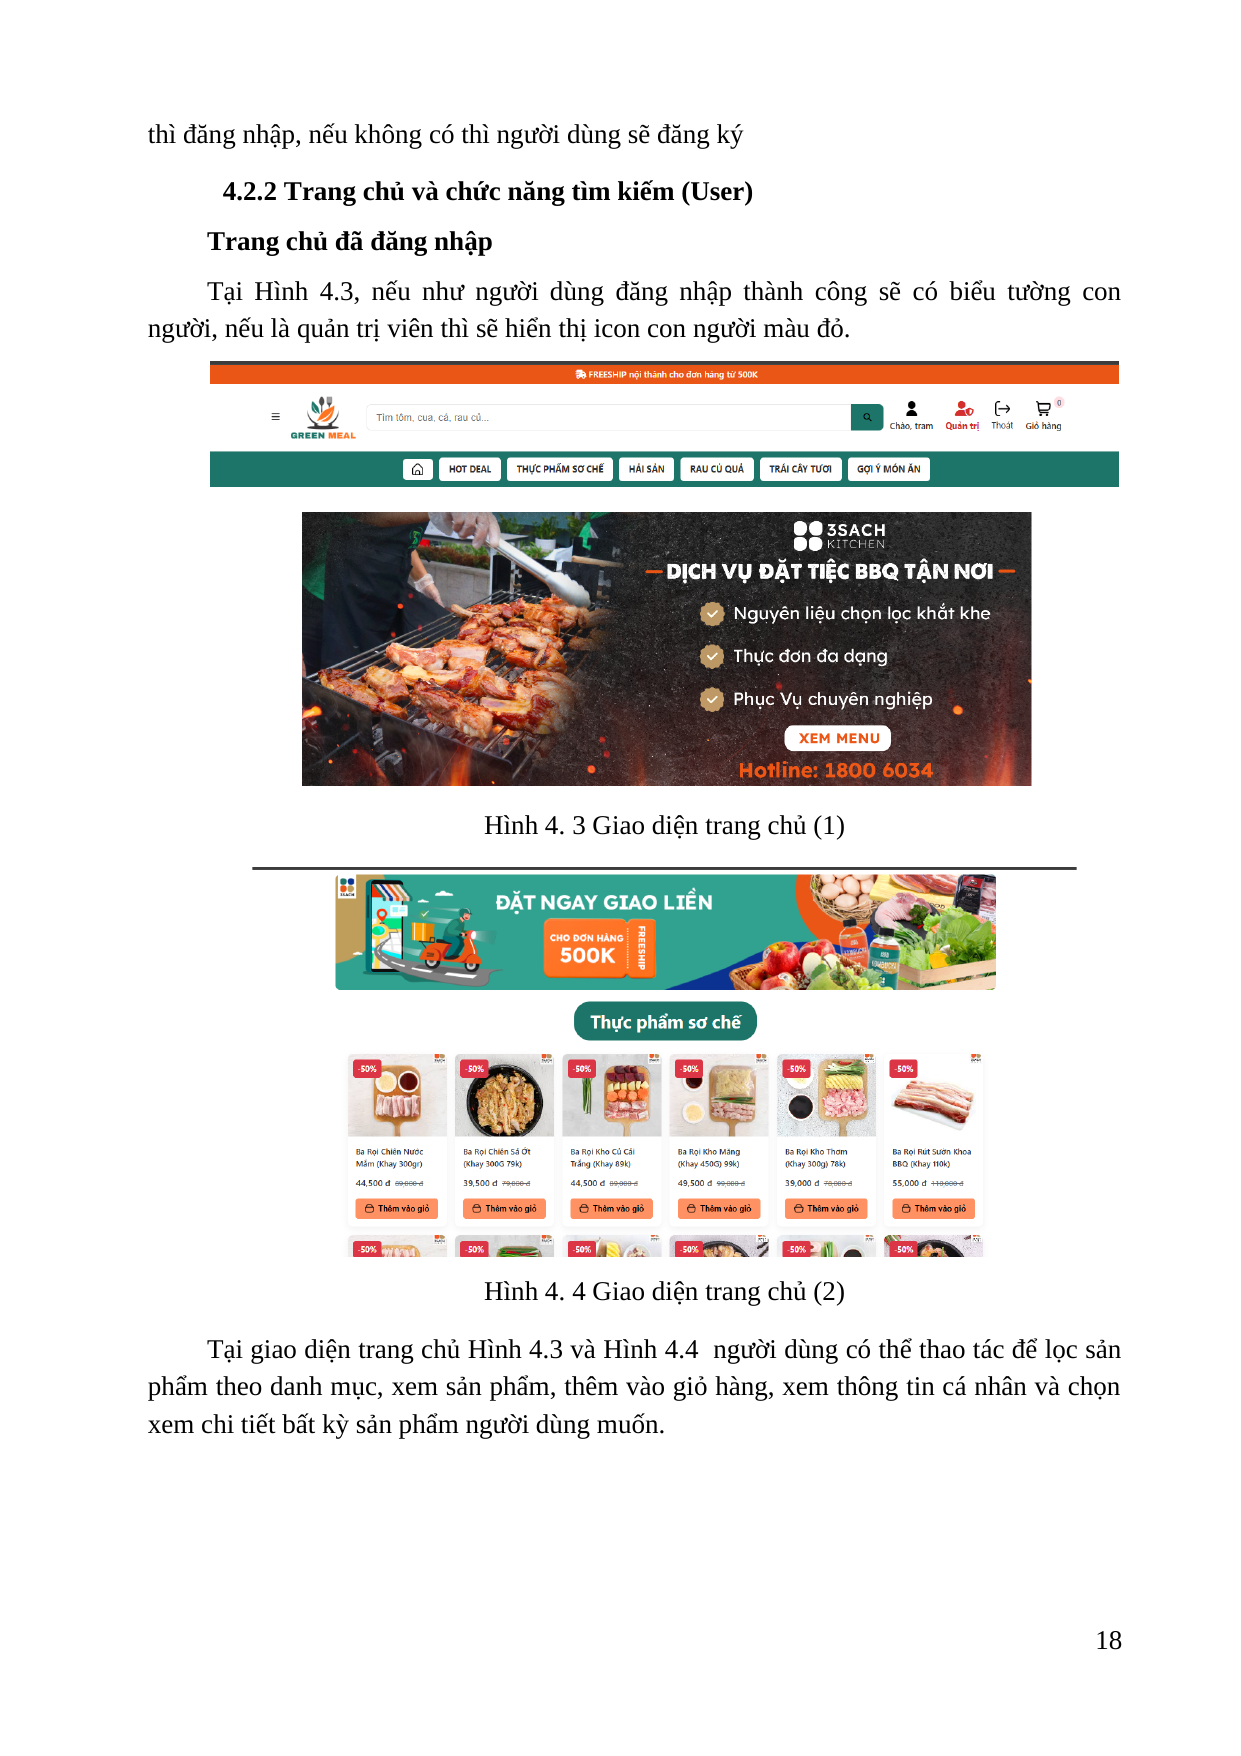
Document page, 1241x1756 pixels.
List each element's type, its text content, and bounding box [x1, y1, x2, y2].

text Hình 4. 4 Giao diện trang chủ (2) [148, 1275, 1122, 1306]
text Hình 4. 3 Giao diện trang chủ (1) [148, 809, 1122, 840]
picture [210, 361, 1119, 791]
text Tại giao diện trang chủ Hình 4.3 và Hình 4.4 người dùng có thể thao tác để lọc sản phẩm theo danh mục, xem sản phẩm, thêm vào giỏ hàng, xem thông tin cá nhân và chọn xem chi tiết bất kỳ sản phẩm người dùng muốn. [148, 1333, 1122, 1439]
subtitle Trang chủ và chức năng tìm kiếm (User) [223, 175, 1122, 206]
text Tại Hình 4.3, nếu như người dùng đăng nhập thành công sẽ có biểu tường con người, nếu là quản trị viên thì sẽ hiển thị icon con người màu đỏ. [148, 274, 1122, 343]
picture [252, 867, 1077, 1257]
text Trang chủ đã đăng nhập [148, 225, 1122, 256]
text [148, 118, 1122, 149]
